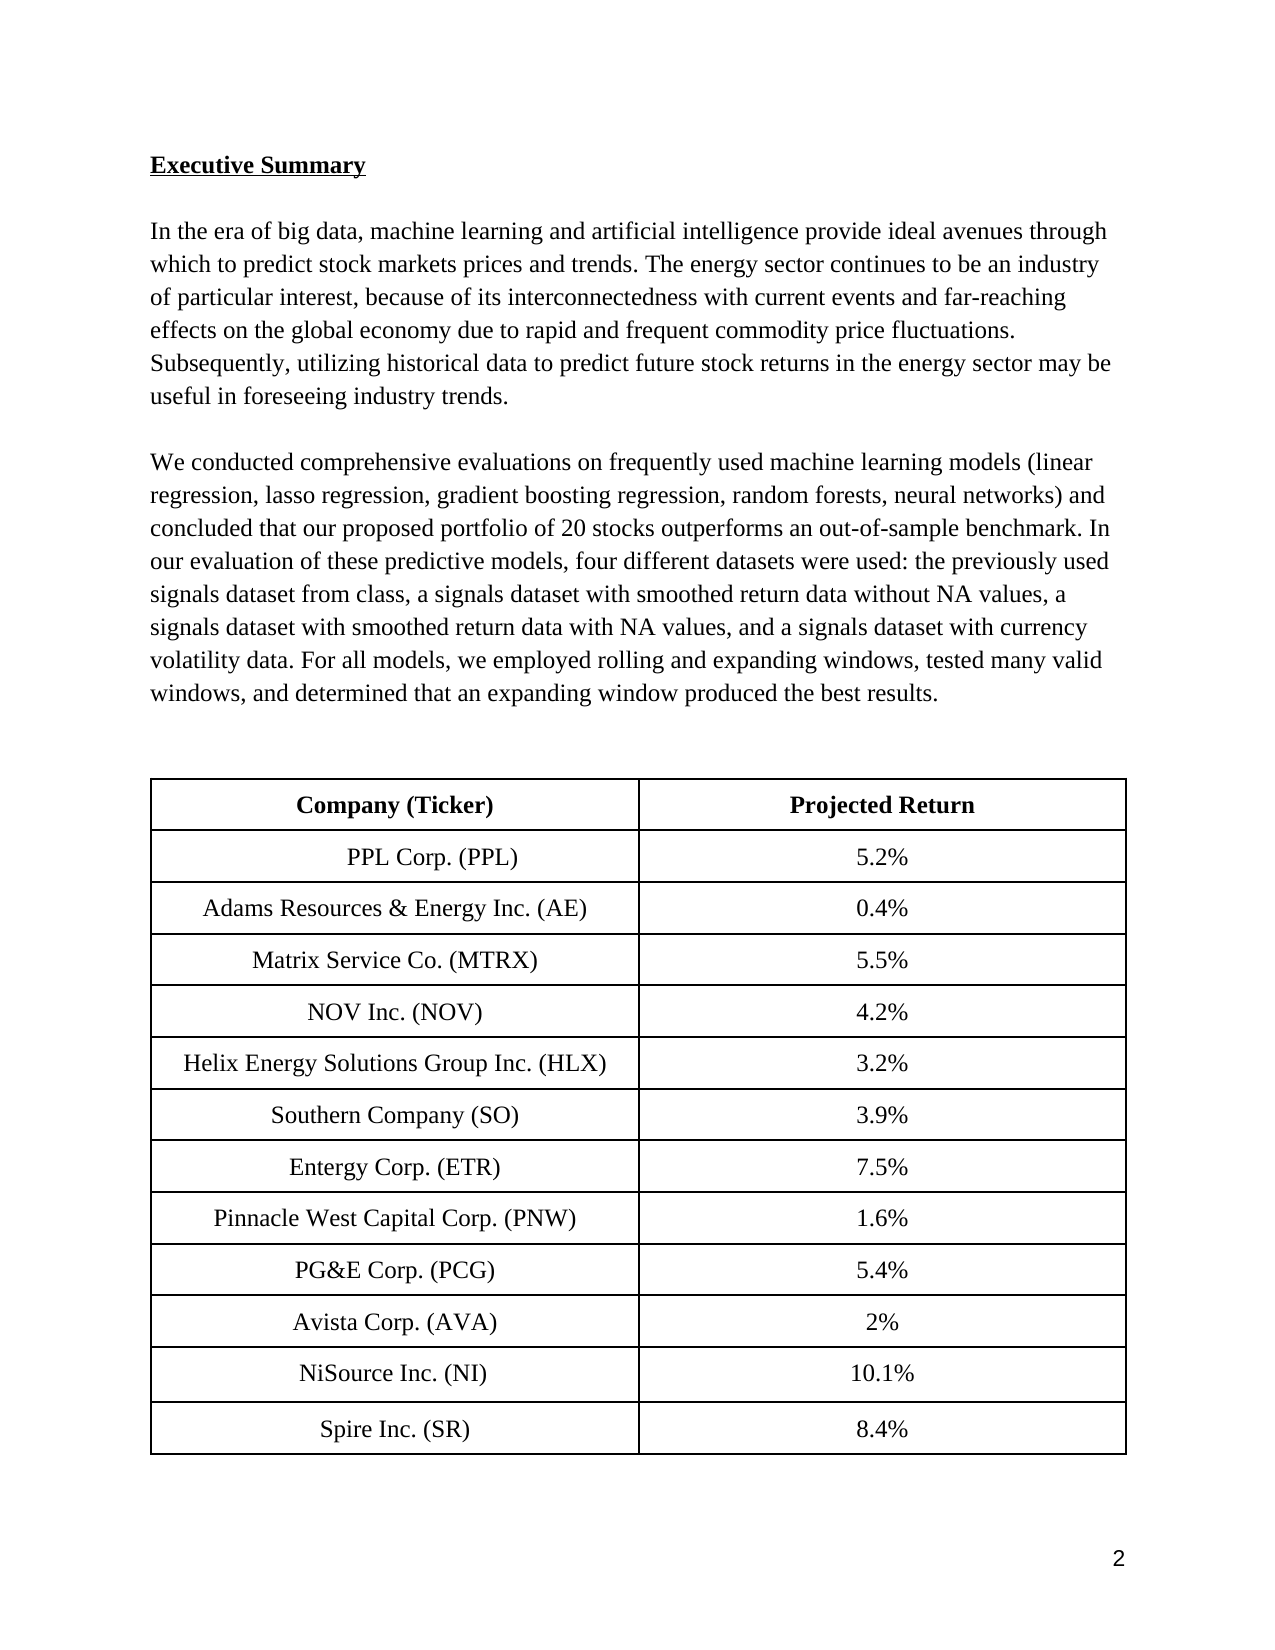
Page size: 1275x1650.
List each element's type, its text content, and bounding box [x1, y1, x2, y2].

table_cell 3.2% [640, 1038, 1125, 1087]
table_cell PPL Corp. (PPL) [152, 831, 638, 881]
table_cell Southern Company (SO) [152, 1090, 638, 1139]
table_cell 5.5% [640, 935, 1125, 984]
table_cell 10.1% [640, 1348, 1125, 1401]
table_cell Helix Energy Solutions Group Inc. (HLX) [152, 1038, 638, 1087]
table_cell 8.4% [640, 1403, 1125, 1453]
table_cell 4.2% [640, 986, 1125, 1036]
table_cell 1.6% [640, 1193, 1125, 1242]
table_cell Entergy Corp. (ETR) [152, 1141, 638, 1191]
table_cell PG&E Corp. (PCG) [152, 1245, 638, 1294]
table_cell 5.2% [640, 831, 1125, 881]
table_header Company (Ticker) [152, 780, 638, 829]
table_cell 0.4% [640, 883, 1125, 932]
table_cell 7.5% [640, 1141, 1125, 1191]
text Executive Summary [150, 150, 1125, 179]
table_cell Adams Resources & Energy Inc. (AE) [152, 883, 638, 932]
table_cell Avista Corp. (AVA) [152, 1296, 638, 1346]
table_cell NOV Inc. (NOV) [152, 986, 638, 1036]
table_cell Pinnacle West Capital Corp. (PNW) [152, 1193, 638, 1242]
table_cell Spire Inc. (SR) [152, 1403, 638, 1453]
table_cell Matrix Service Co. (MTRX) [152, 935, 638, 984]
table_cell 5.4% [640, 1245, 1125, 1294]
table_header Projected Return [640, 780, 1125, 829]
text We conducted comprehensive evaluations on frequently used machine learning models (linear regression, lasso regression, gradient boosting regression, random forests, neural networks) and concluded that our proposed portfolio of 20 stocks outperforms an out-of-sample benchmark. In our evaluation of these predictive models, four different datasets were used: the previously used signals dataset from class, a signals dataset with smoothed return data without NA values, a signals dataset with smoothed return data with NA values, and a signals dataset with currency volatility data. For all models, we employed rolling and expanding windows, tested many valid windows, and determined that an expanding window produced the best results. [150, 447, 1125, 707]
text In the era of big data, machine learning and artificial intelligence provide ideal avenues through which to predict stock markets prices and trends. The energy sector continues to be an industry of particular interest, because of its interconnectedness with current events and far-reaching effects on the global economy due to rapid and frequent commodity price fluctuations. Subsequently, utilizing historical data to predict future stock returns in the energy sector may be useful in foreseeing industry trends. [150, 216, 1125, 410]
table_cell NiSource Inc. (NI) [152, 1348, 638, 1401]
table_cell 3.9% [640, 1090, 1125, 1139]
table_cell 2% [640, 1296, 1125, 1346]
